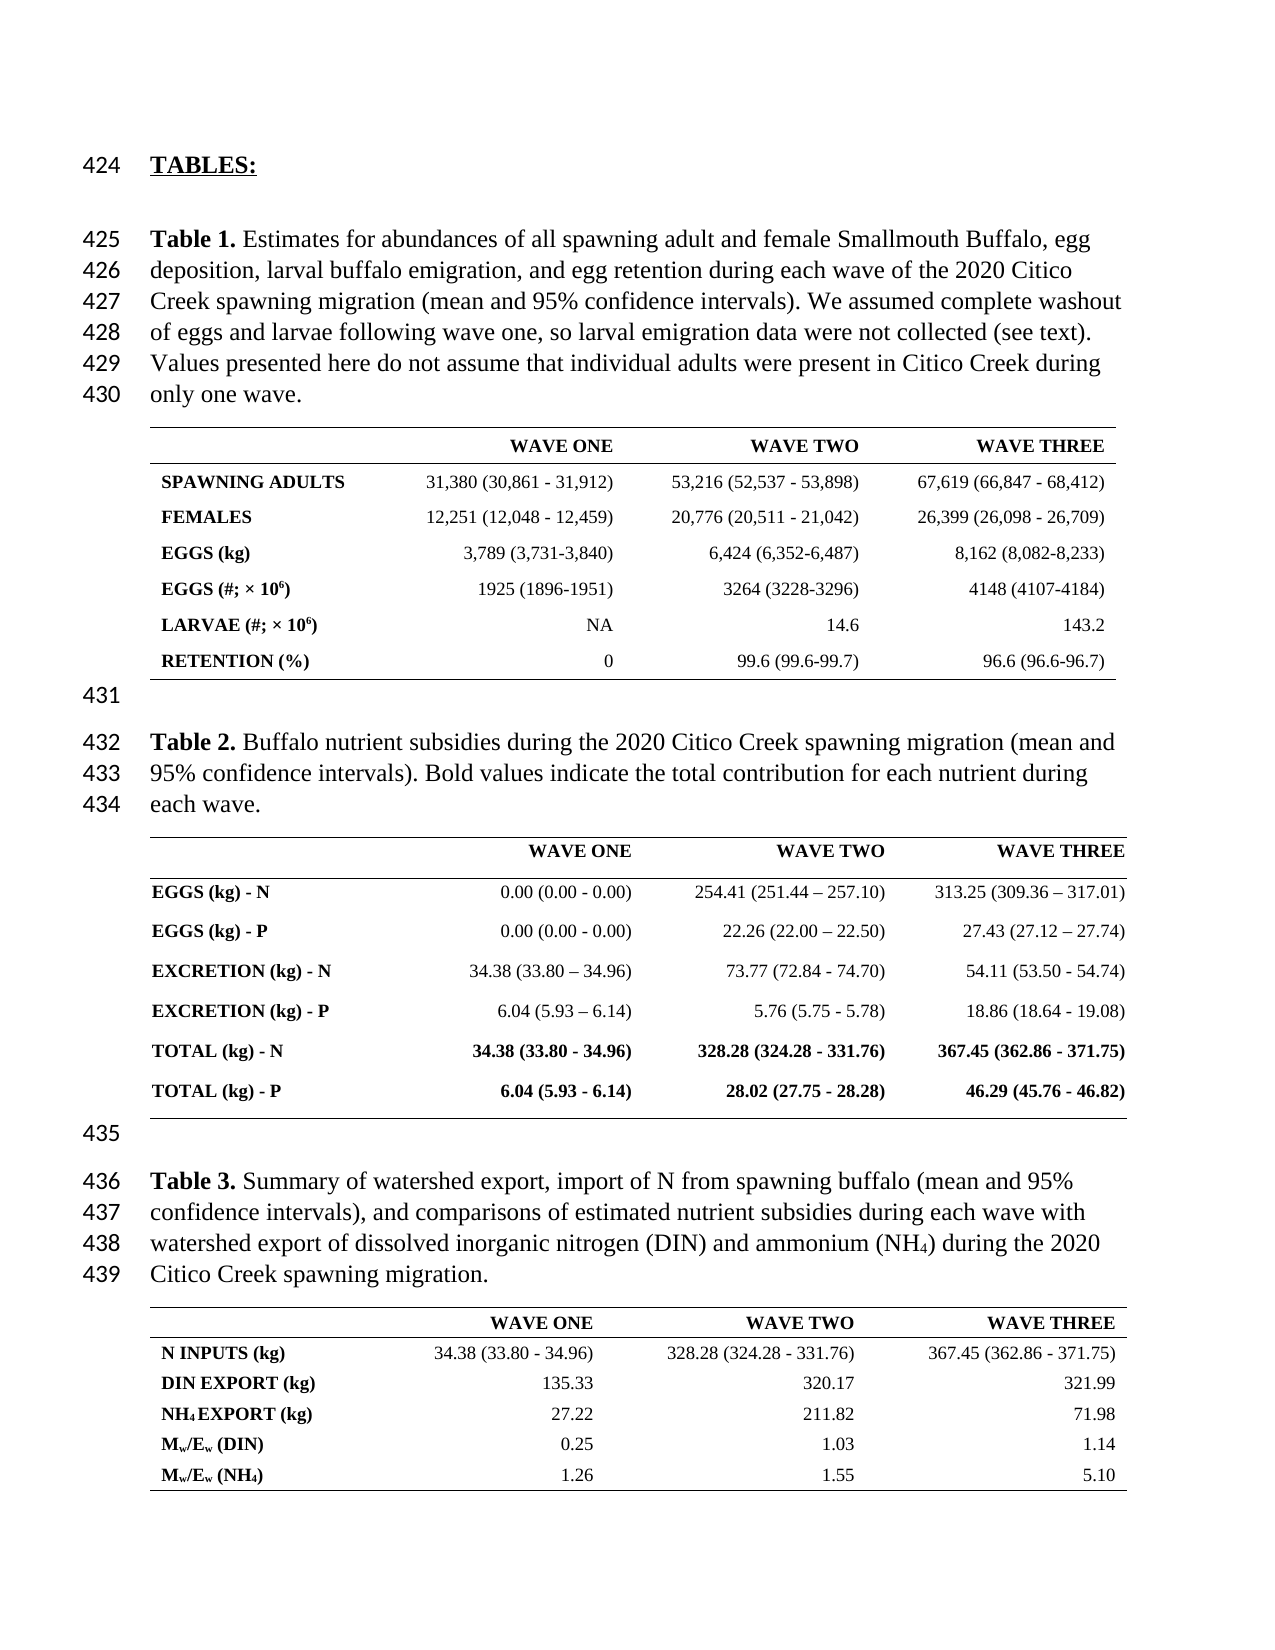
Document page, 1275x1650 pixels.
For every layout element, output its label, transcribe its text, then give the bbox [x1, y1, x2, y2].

table_cell 14.6 [624, 607, 870, 643]
table_cell 328.28 (324.28 - 331.76) [633, 1038, 887, 1078]
table_cell 0.25 [377, 1429, 604, 1459]
table_cell NA [376, 607, 624, 643]
table_header [150, 1308, 377, 1337]
table_cell EGGS (kg) - P [150, 919, 417, 959]
table_cell 34.38 (33.80 - 34.96) [417, 1038, 633, 1078]
table_cell 34.38 (33.80 – 34.96) [417, 959, 633, 998]
text Table 1. Estimates for abundances of all spawning adult and female Smallmouth Buffalo, egg deposition, larval buffalo emigration, and egg retention during each wave of the 2020 Citico Creek spawning migration (mean and 95% confidence intervals). We assumed complete washout of eggs and larvae following wave one, so larval emigration data were not collected (see text). Values presented here do not assume that individual adults were present in Citico Creek during only one wave. [150, 224, 1125, 408]
table_cell 12,251 (12,048 - 12,459) [376, 499, 624, 535]
table_cell 96.6 (96.6-96.7) [870, 643, 1116, 679]
table_cell 6.04 (5.93 - 6.14) [417, 1078, 633, 1118]
table_header [150, 428, 376, 463]
table_cell 5.10 [866, 1459, 1127, 1490]
table_cell 54.11 (53.50 - 54.74) [887, 959, 1127, 998]
table_cell 67,619 (66,847 - 68,412) [870, 464, 1116, 499]
table_cell 6,424 (6,352-6,487) [624, 535, 870, 571]
table_cell 73.77 (72.84 - 74.70) [633, 959, 887, 998]
table_cell 28.02 (27.75 - 28.28) [633, 1078, 887, 1118]
table_cell RETENTION (%) [150, 643, 376, 679]
table_header WAVE TWO [633, 838, 887, 878]
table_cell EGGS (#; × 106) [150, 571, 376, 607]
table_header WAVE TWO [624, 428, 870, 463]
table_cell 34.38 (33.80 - 34.96) [377, 1338, 604, 1368]
table_cell TOTAL (kg) - N [150, 1038, 417, 1078]
table_cell 367.45 (362.86 - 371.75) [866, 1338, 1127, 1368]
text Table 3. Summary of watershed export, import of N from spawning buffalo (mean and 95% confidence intervals), and comparisons of estimated nutrient subsidies during each wave with watershed export of dissolved inorganic nitrogen (DIN) and ammonium (NH4) during the 2020 Citico Creek spawning migration. [150, 1166, 1125, 1288]
table_cell Mw/Ew (NH4) [150, 1459, 377, 1490]
table_cell N INPUTS (kg) [150, 1338, 377, 1368]
text Table 2. Buffalo nutrient subsidies during the 2020 Citico Creek spawning migration (mean and 95% confidence intervals). Bold values indicate the total contribution for each nutrient during each wave. [150, 727, 1125, 818]
table_header WAVE ONE [417, 838, 633, 878]
table_header WAVE ONE [377, 1308, 604, 1337]
table_header WAVE TWO [605, 1308, 866, 1337]
table_cell 1.03 [605, 1429, 866, 1459]
table_cell 1.55 [605, 1459, 866, 1490]
table_cell Mw/Ew (DIN) [150, 1429, 377, 1459]
table_cell NH4 EXPORT (kg) [150, 1398, 377, 1429]
table_cell 3264 (3228-3296) [624, 571, 870, 607]
table_cell 18.86 (18.64 - 19.08) [887, 999, 1127, 1038]
table_cell EXCRETION (kg) - P [150, 999, 417, 1038]
table_cell 143.2 [870, 607, 1116, 643]
table_cell EGGS (kg) [150, 535, 376, 571]
table_cell 0.00 (0.00 - 0.00) [417, 919, 633, 959]
table_cell 135.33 [377, 1368, 604, 1398]
table_cell 211.82 [605, 1398, 866, 1429]
table_cell 4148 (4107-4184) [870, 571, 1116, 607]
table_cell 99.6 (99.6-99.7) [624, 643, 870, 679]
table_cell 367.45 (362.86 - 371.75) [887, 1038, 1127, 1078]
table_cell 1.14 [866, 1429, 1127, 1459]
table_cell 20,776 (20,511 - 21,042) [624, 499, 870, 535]
table_cell 1.26 [377, 1459, 604, 1490]
table_cell 0.00 (0.00 - 0.00) [417, 879, 633, 919]
table_cell 27.22 [377, 1398, 604, 1429]
table_cell 320.17 [605, 1368, 866, 1398]
table_cell 26,399 (26,098 - 26,709) [870, 499, 1116, 535]
table_cell 328.28 (324.28 - 331.76) [605, 1338, 866, 1368]
table_cell 31,380 (30,861 - 31,912) [376, 464, 624, 499]
table_header WAVE ONE [376, 428, 624, 463]
table_cell 1925 (1896-1951) [376, 571, 624, 607]
table_cell LARVAE (#; × 106) [150, 607, 376, 643]
table_cell 27.43 (27.12 – 27.74) [887, 919, 1127, 959]
table_header [150, 838, 417, 878]
table_cell FEMALES [150, 499, 376, 535]
table_cell 8,162 (8,082-8,233) [870, 535, 1116, 571]
table_header WAVE THREE [866, 1308, 1127, 1337]
table_header WAVE THREE [870, 428, 1116, 463]
table_cell 6.04 (5.93 – 6.14) [417, 999, 633, 1038]
table_cell 53,216 (52,537 - 53,898) [624, 464, 870, 499]
table_cell 313.25 (309.36 – 317.01) [887, 879, 1127, 919]
text TABLES: [150, 150, 1125, 179]
table_cell DIN EXPORT (kg) [150, 1368, 377, 1398]
table_cell EGGS (kg) - N [150, 879, 417, 919]
table_cell EXCRETION (kg) - N [150, 959, 417, 998]
table_header WAVE THREE [887, 838, 1127, 878]
table_cell 46.29 (45.76 - 46.82) [887, 1078, 1127, 1118]
table_cell 22.26 (22.00 – 22.50) [633, 919, 887, 959]
table_cell 5.76 (5.75 - 5.78) [633, 999, 887, 1038]
table_cell 71.98 [866, 1398, 1127, 1429]
table_cell 254.41 (251.44 – 257.10) [633, 879, 887, 919]
table_cell TOTAL (kg) - P [150, 1078, 417, 1118]
table_cell SPAWNING ADULTS [150, 464, 376, 499]
table_cell 321.99 [866, 1368, 1127, 1398]
table_cell 0 [376, 643, 624, 679]
table_cell 3,789 (3,731-3,840) [376, 535, 624, 571]
